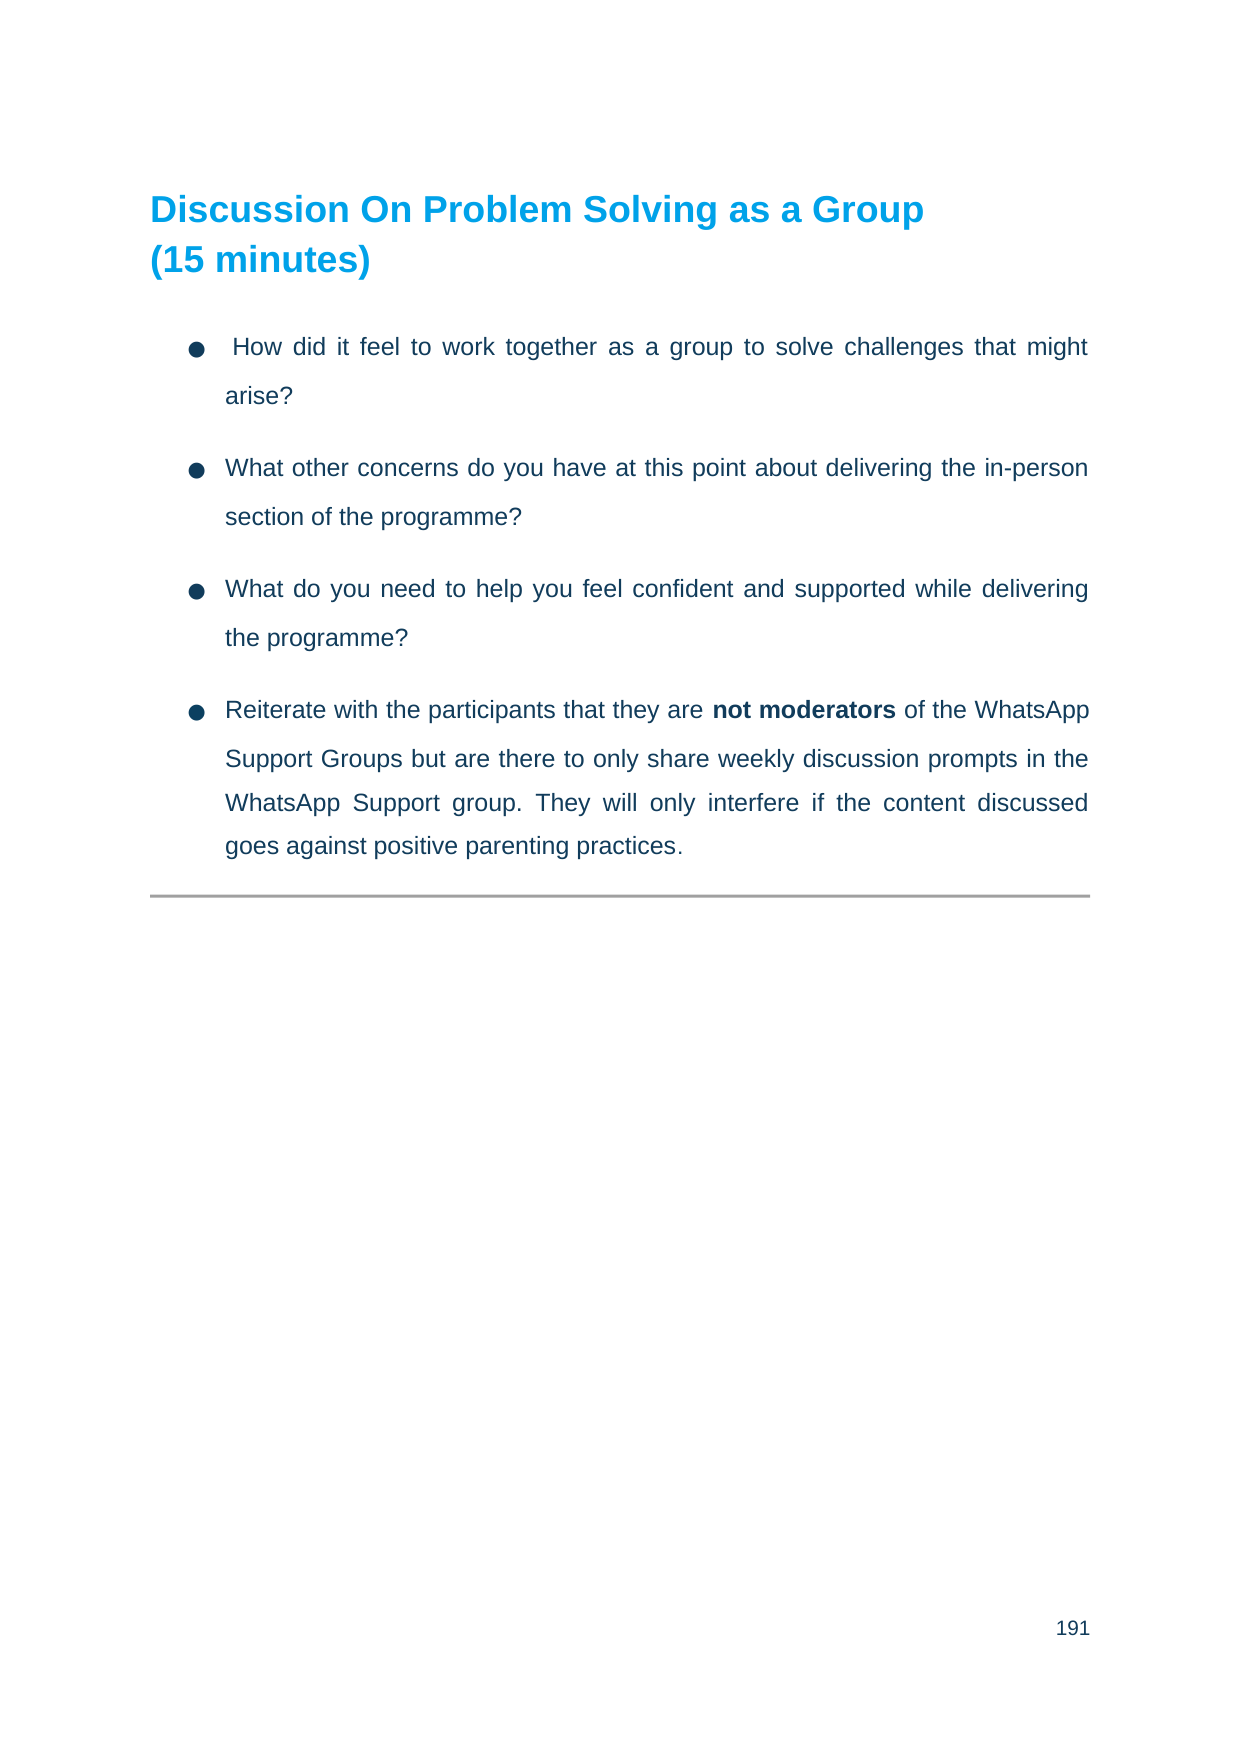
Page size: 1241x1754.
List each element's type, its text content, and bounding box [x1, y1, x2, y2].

list How did it feel to work together as a group to solve challenges that might arise? [187, 324, 1090, 410]
list What do you need to help you feel confident and supported while delivering the programme? [187, 566, 1090, 652]
list What other concerns do you have at this point about delivering the in-person section of the programme? [187, 445, 1090, 531]
list Reiterate with the participants that they are not moderators of the WhatsApp Support Groups but are there to only share weekly discussion prompts in the WhatsApp Support group. They will only interfere if the content discussed goes against positive parenting practices. [187, 687, 1090, 859]
subtitle Discussion On Problem Solving as a Group (15 minutes) [150, 187, 1090, 280]
